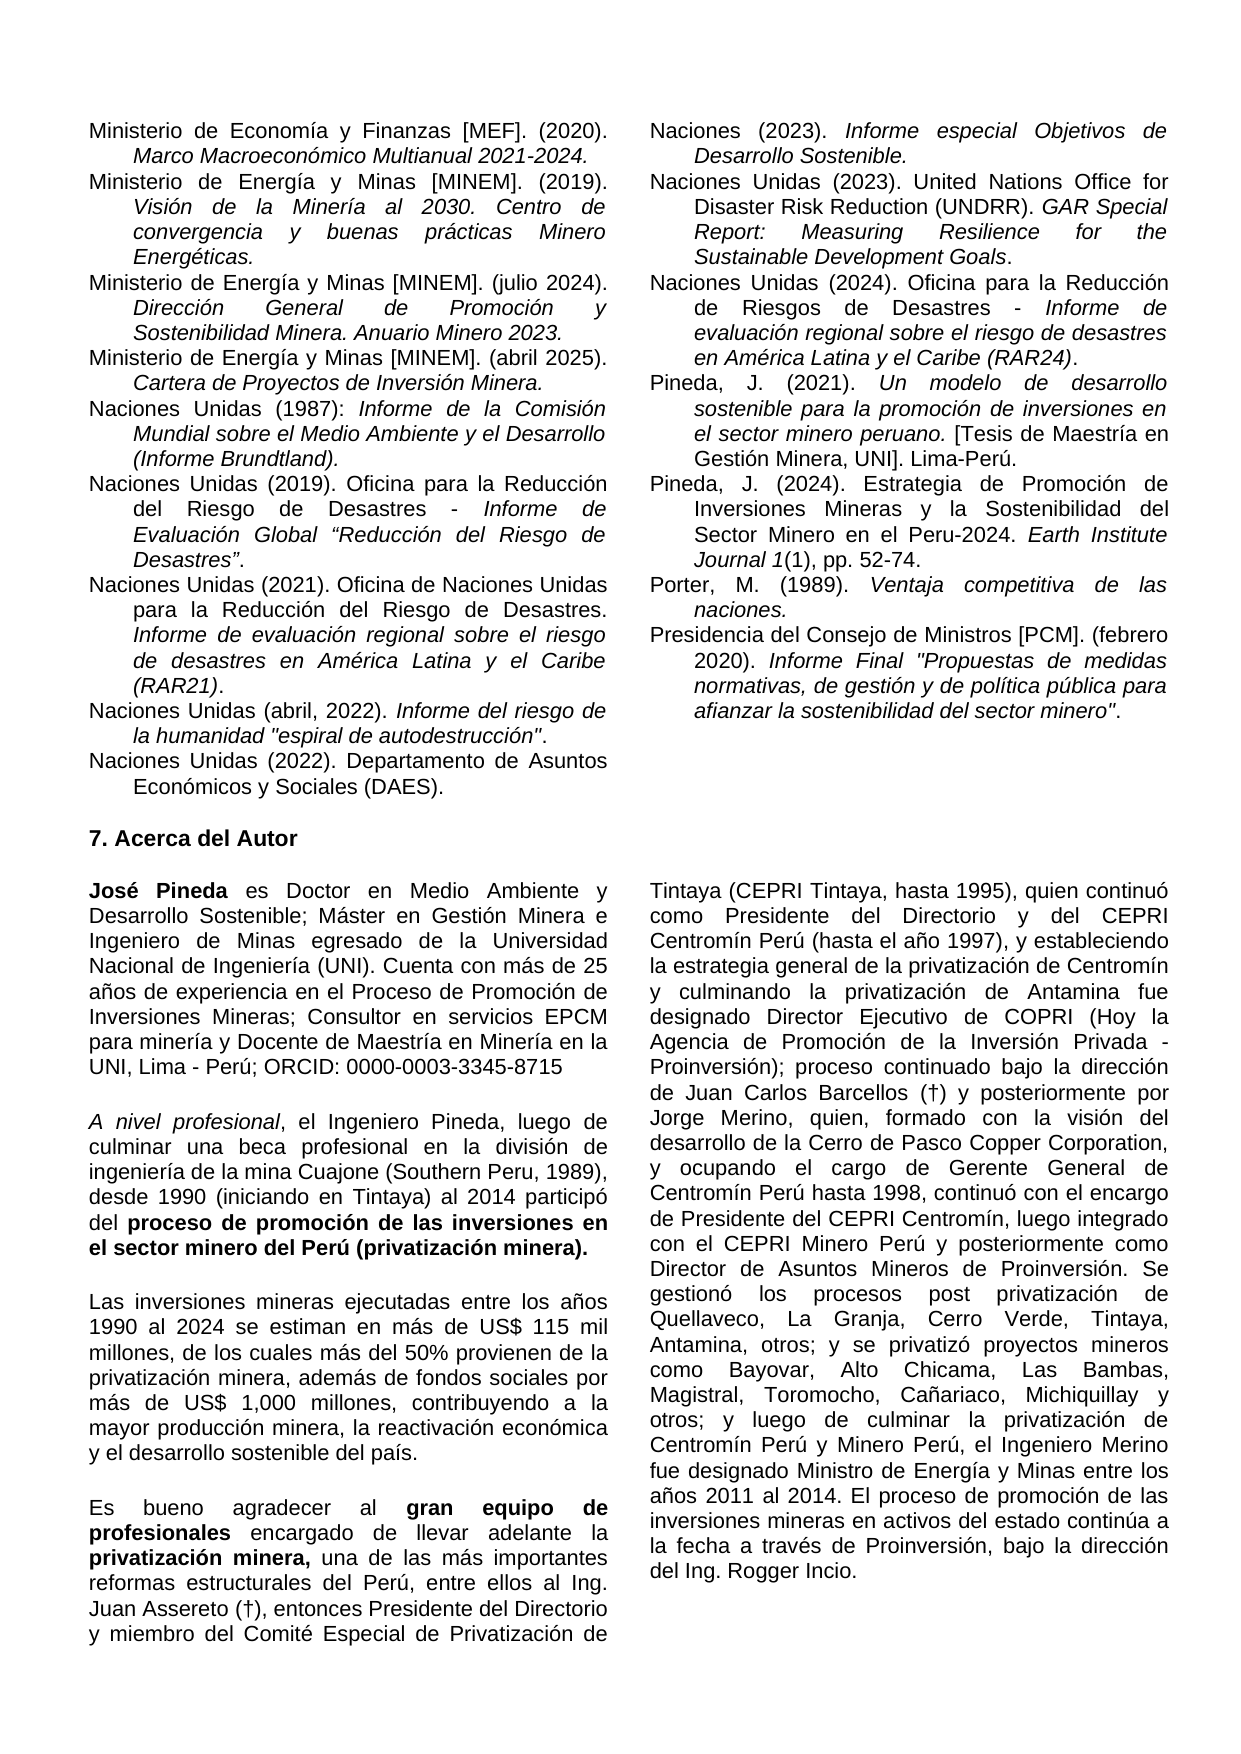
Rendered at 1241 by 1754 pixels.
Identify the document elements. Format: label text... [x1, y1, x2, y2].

text Naciones Unidas (2024). Oficina para la Reducción de Riesgos de Desastres - Informe de evaluación regional sobre el riesgo de desastres en América Latina y el Caribe (RAR24). [649, 269, 1169, 370]
text Pineda, J. (2021). Un modelo de desarrollo sostenible para la promoción de inversiones en el sector minero peruano. [Tesis de Maestría en Gestión Minera, UNI]. Lima-Perú. [649, 370, 1169, 471]
text Naciones Unidas (2021). Oficina de Naciones Unidas para la Reducción del Riesgo de Desastres. Informe de evaluación regional sobre el riesgo de desastres en América Latina y el Caribe (RAR21). [89, 572, 608, 698]
text Naciones Unidas (2019). Oficina para la Reducción del Riesgo de Desastres - Informe de Evaluación Global “Reducción del Riesgo de Desastres”. [89, 471, 608, 572]
text Ministerio de Energía y Minas [MINEM]. (abril 2025). Cartera de Proyectos de Inversión Minera. [89, 345, 608, 395]
text Naciones Unidas (2022). Departamento de Asuntos Económicos y Sociales (DAES). [89, 748, 608, 799]
text Ministerio de Energía y Minas [MINEM]. (julio 2024). Dirección General de Promoción y Sostenibilidad Minera. Anuario Minero 2023. [89, 269, 608, 345]
text Las inversiones mineras ejecutadas entre los años 1990 al 2024 se estiman en más de US$ 115 mil millones, de los cuales más del 50% provienen de la privatización minera, además de fondos sociales por más de US$ 1,000 millones, contribuyendo a la mayor producción minera, la reactivación económica y el desarrollo sostenible del país. [89, 1289, 608, 1466]
text A nivel profesional, el Ingeniero Pineda, luego de culminar una beca profesional en la división de ingeniería de la mina Cuajone (Southern Peru, 1989), desde 1990 (iniciando en Tintaya) al 2014 participó del proceso de promoción de las inversiones en el sector minero del Perú (privatización minera). [89, 1109, 608, 1260]
text José Pineda es Doctor en Medio Ambiente y Desarrollo Sostenible; Máster en Gestión Minera e Ingeniero de Minas egresado de la Universidad Nacional de Ingeniería (UNI). Cuenta con más de 25 años de experiencia en el Proceso de Promoción de Inversiones Mineras; Consultor en servicios EPCM para minería y Docente de Maestría en Minería en la UNI, Lima - Perú; ORCID: 0000-0003-3345-8715 [89, 878, 608, 1079]
text Naciones Unidas (abril, 2022). Informe del riesgo de la humanidad "espiral de autodestrucción". [89, 698, 608, 748]
text Naciones Unidas (1987): Informe de la Comisión Mundial sobre el Medio Ambiente y el Desarrollo (Informe Brundtland). [89, 395, 608, 471]
text Ministerio de Energía y Minas [MINEM]. (2019). Visión de la Minería al 2030. Centro de convergencia y buenas prácticas Minero Energéticas. [89, 168, 608, 269]
text 7. Acerca del Autor [89, 825, 1169, 851]
text Naciones Unidas (2023). United Nations Office for Disaster Risk Reduction (UNDRR). GAR Special Report: Measuring Resilience for the Sustainable Development Goals. [649, 168, 1169, 269]
text Pineda, J. (2024). Estrategia de Promoción de Inversiones Mineras y la Sostenibilidad del Sector Minero en el Peru-2024. Earth Institute Journal 1(1), pp. 52-74. [649, 471, 1169, 572]
text Naciones (2023). Informe especial Objetivos de Desarrollo Sostenible. [649, 118, 1169, 168]
text Es bueno agradecer al gran equipo de profesionales encargado de llevar adelante la privatización minera, una de las más importantes reformas estructurales del Perú, entre ellos al Ing. Juan Assereto (†), entonces Presidente del Directorio y miembro del Comité Especial de Privatización de Tintaya (CEPRI Tintaya, hasta 1995), quien continuó como Presidente del Directorio y del CEPRI Centromín Perú (hasta el año 1997), y estableciendo la estrategia general de la privatización de Centromín y culminando la privatización de Antamina fue designado Director Ejecutivo de COPRI (Hoy la Agencia de Promoción de la Inversión Privada - Proinversión); proceso continuado bajo la dirección de Juan Carlos Barcellos (†) y posteriormente por Jorge Merino, quien, formado con la visión del desarrollo de la Cerro de Pasco Copper Corporation, y ocupando el cargo de Gerente General de Centromín Perú hasta 1998, continuó con el encargo de Presidente del CEPRI Centromín, luego integrado con el CEPRI Minero Perú y posteriormente como Director de Asuntos Mineros de Proinversión. Se gestionó los procesos post privatización de Quellaveco, La Granja, Cerro Verde, Tintaya, Antamina, otros; y se privatizó proyectos mineros como Bayovar, Alto Chicama, Las Bambas, Magistral, Toromocho, Cañariaco, Michiquillay y otros; y luego de culminar la privatización de Centromín Perú y Minero Perú, el Ingeniero Merino fue designado Ministro de Energía y Minas entre los años 2011 al 2014. El proceso de promoción de las inversiones mineras en activos del estado continúa a la fecha a través de Proinversión, bajo la dirección del Ing. Rogger Incio. [649, 878, 1169, 1584]
text Presidencia del Consejo de Ministros [PCM]. (febrero 2020). Informe Final "Propuestas de medidas normativas, de gestión y de política pública para afianzar la sostenibilidad del sector minero". [649, 622, 1169, 723]
text Ministerio de Economía y Finanzas [MEF]. (2020). Marco Macroeconómico Multianual 2021-2024. [89, 118, 608, 168]
text Porter, M. (1989). Ventaja competitiva de las naciones. [649, 572, 1169, 622]
